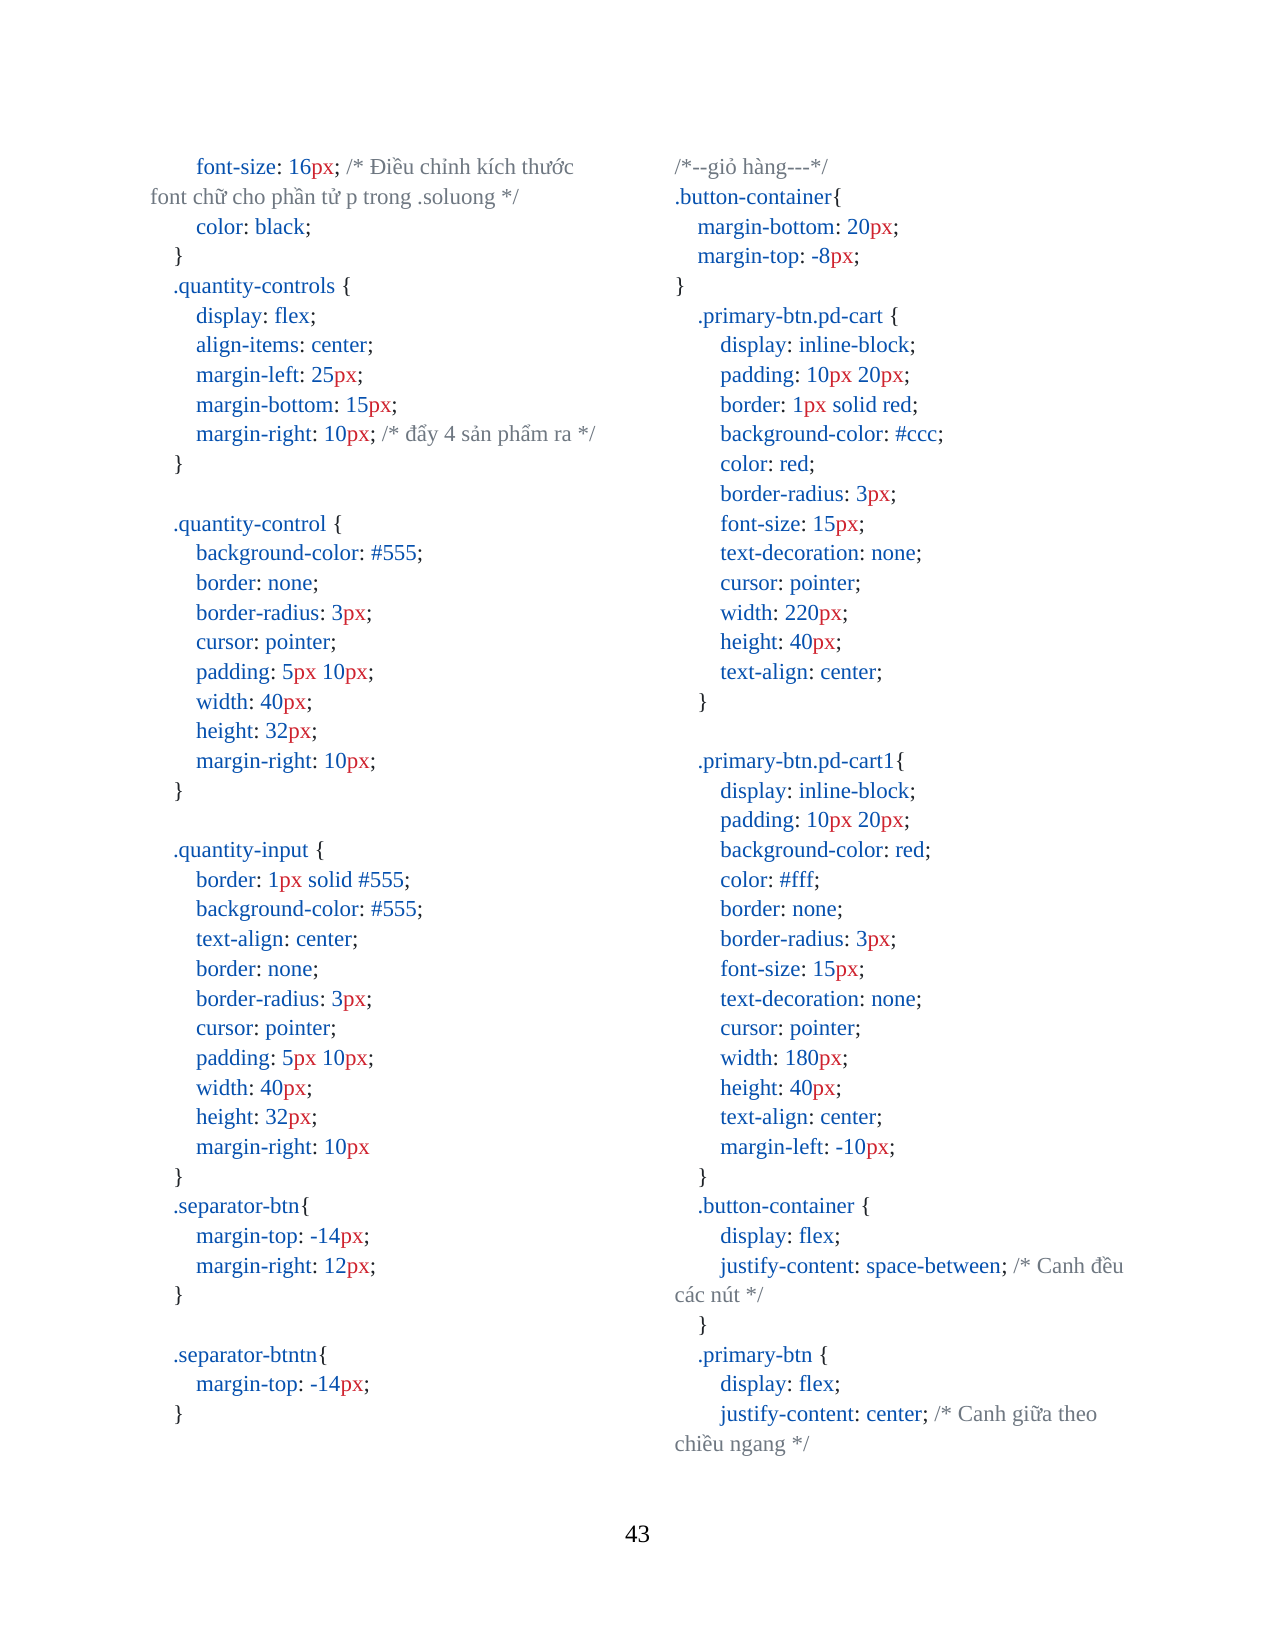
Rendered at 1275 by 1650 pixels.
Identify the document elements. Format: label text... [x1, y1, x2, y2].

text height: 40px; [674, 625, 1125, 655]
text .separator-btntn{ [150, 1337, 601, 1367]
text height: 40px; [674, 1070, 1125, 1100]
text } [150, 1159, 601, 1189]
text font-size: 15px; [674, 506, 1125, 536]
text background-color: #555; [150, 536, 601, 566]
text cursor: pointer; [150, 625, 601, 655]
text .primary-btn { [674, 1337, 1125, 1367]
text margin-top: -14px; [150, 1367, 601, 1397]
text } [674, 684, 1125, 714]
text .button-container{ [674, 180, 1125, 209]
text .quantity-controls { [150, 269, 601, 298]
text font-size: 16px; /* Điều chỉnh kích thước font chữ cho phần tử p trong .soluong */ [150, 150, 601, 209]
text color: red; [674, 447, 1125, 477]
text margin-right: 12px; [150, 1248, 601, 1278]
text margin-bottom: 15px; [150, 387, 601, 417]
text justify-content: center; /* Canh giữa theo chiều ngang */ [674, 1397, 1125, 1456]
text margin-bottom: 20px; [674, 209, 1125, 239]
text border: none; [150, 566, 601, 595]
text .primary-btn.pd-cart { [674, 298, 1125, 328]
text cursor: pointer; [674, 1011, 1125, 1041]
text margin-top: -14px; [150, 1219, 601, 1248]
text .button-container { [674, 1189, 1125, 1219]
text border-radius: 3px; [674, 922, 1125, 952]
text text-align: center; [674, 1100, 1125, 1130]
text } [674, 269, 1125, 298]
text } [150, 447, 601, 477]
text border: 1px solid #555; [150, 862, 601, 892]
text text-decoration: none; [674, 981, 1125, 1011]
text } [150, 773, 601, 803]
text border-radius: 3px; [150, 595, 601, 625]
text .quantity-control { [150, 506, 601, 536]
text margin-left: 25px; [150, 358, 601, 387]
text } [150, 239, 601, 269]
text height: 32px; [150, 714, 601, 744]
text } [674, 1159, 1125, 1189]
text .quantity-input { [150, 833, 601, 862]
text background-color: #ccc; [674, 417, 1125, 447]
text color: #fff; [674, 862, 1125, 892]
text margin-right: 10px; /* đẩy 4 sản phẩm ra */ [150, 417, 601, 447]
text padding: 5px 10px; [150, 655, 601, 684]
text .primary-btn.pd-cart1{ [674, 744, 1125, 773]
text width: 220px; [674, 595, 1125, 625]
text display: inline-block; [674, 328, 1125, 358]
text justify-content: space-between; /* Canh đều các nút */ [674, 1248, 1125, 1308]
text width: 40px; [150, 1070, 601, 1100]
text } [150, 1278, 601, 1308]
text width: 40px; [150, 684, 601, 714]
text display: flex; [150, 298, 601, 328]
text .separator-btn{ [150, 1189, 601, 1219]
text text-align: center; [674, 655, 1125, 684]
text border: none; [150, 952, 601, 981]
text display: inline-block; [674, 773, 1125, 803]
text padding: 10px 20px; [674, 803, 1125, 833]
text color: black; [150, 209, 601, 239]
text display: flex; [674, 1367, 1125, 1397]
text margin-top: -8px; [674, 239, 1125, 269]
text height: 32px; [150, 1100, 601, 1130]
text padding: 10px 20px; [674, 358, 1125, 387]
text align-items: center; [150, 328, 601, 358]
text border-radius: 3px; [674, 477, 1125, 506]
text width: 180px; [674, 1041, 1125, 1070]
text /*--giỏ hàng---*/ [674, 150, 1125, 180]
text display: flex; [674, 1219, 1125, 1248]
text padding: 5px 10px; [150, 1041, 601, 1070]
text border: 1px solid red; [674, 387, 1125, 417]
text } [674, 1308, 1125, 1337]
text text-align: center; [150, 922, 601, 952]
text background-color: red; [674, 833, 1125, 862]
text margin-right: 10px [150, 1130, 601, 1159]
text background-color: #555; [150, 892, 601, 922]
text margin-left: -10px; [674, 1130, 1125, 1159]
text cursor: pointer; [150, 1011, 601, 1041]
text text-decoration: none; [674, 536, 1125, 566]
text cursor: pointer; [674, 566, 1125, 595]
text border-radius: 3px; [150, 981, 601, 1011]
text font-size: 15px; [674, 952, 1125, 981]
text margin-right: 10px; [150, 744, 601, 773]
text } [150, 1397, 601, 1427]
text border: none; [674, 892, 1125, 922]
